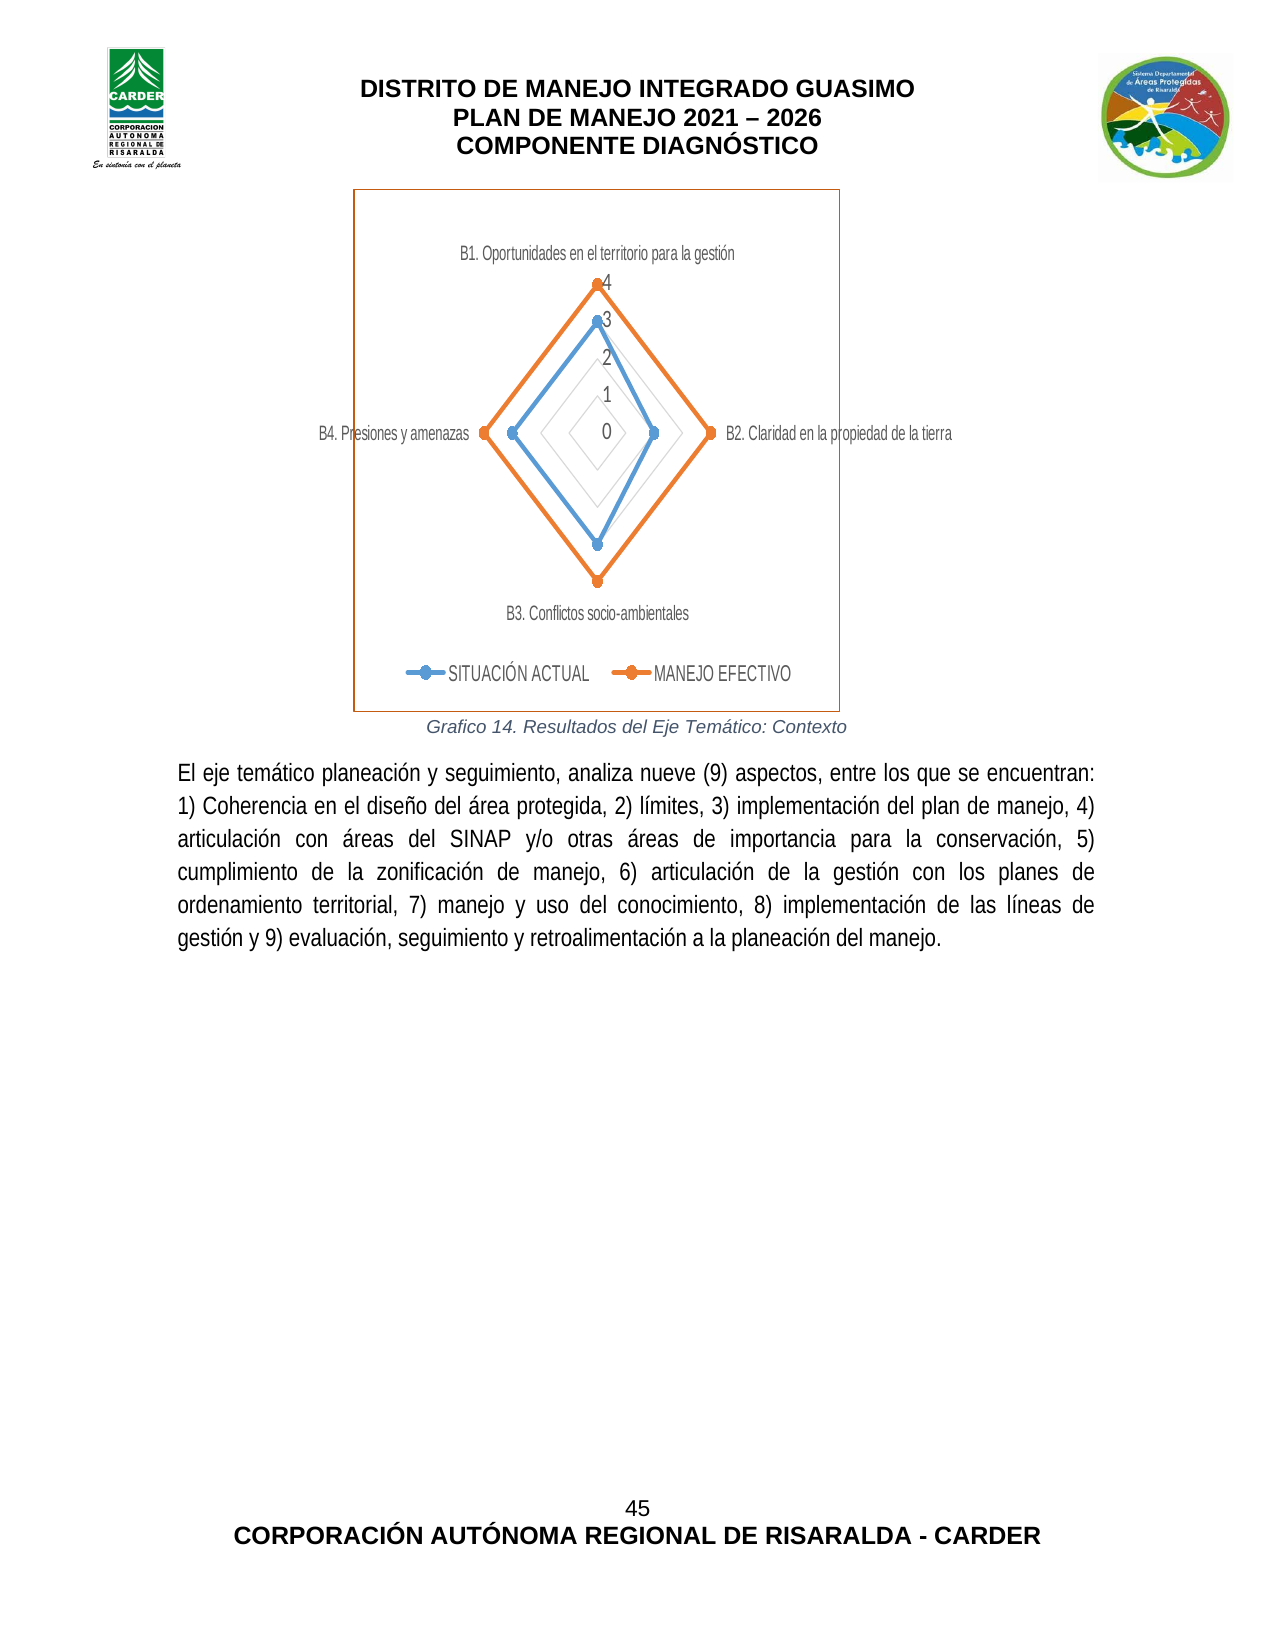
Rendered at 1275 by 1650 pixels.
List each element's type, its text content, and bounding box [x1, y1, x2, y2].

picture [87, 41, 187, 179]
text Grafico 14. Resultados del Eje Temático: Contexto [177, 716, 1098, 738]
text El eje temático planeación y seguimiento, analiza nueve (9) aspectos, entre los que se encuentran: 1) Coherencia en el diseño del área protegida, 2) límites, 3) implementación del plan de manejo, 4) articulación con áreas del SINAP y/o otras áreas de importancia para la conservación, 5) cumplimiento de la zonificación de manejo, 6) articulación de la gestión con los planes de ordenamiento territorial, 7) manejo y uso del conocimiento, 8) implementación de las líneas de gestión y 9) evaluación, seguimiento y retroalimentación a la planeación del manejo. [177, 758, 1098, 952]
picture [1097, 53, 1234, 183]
